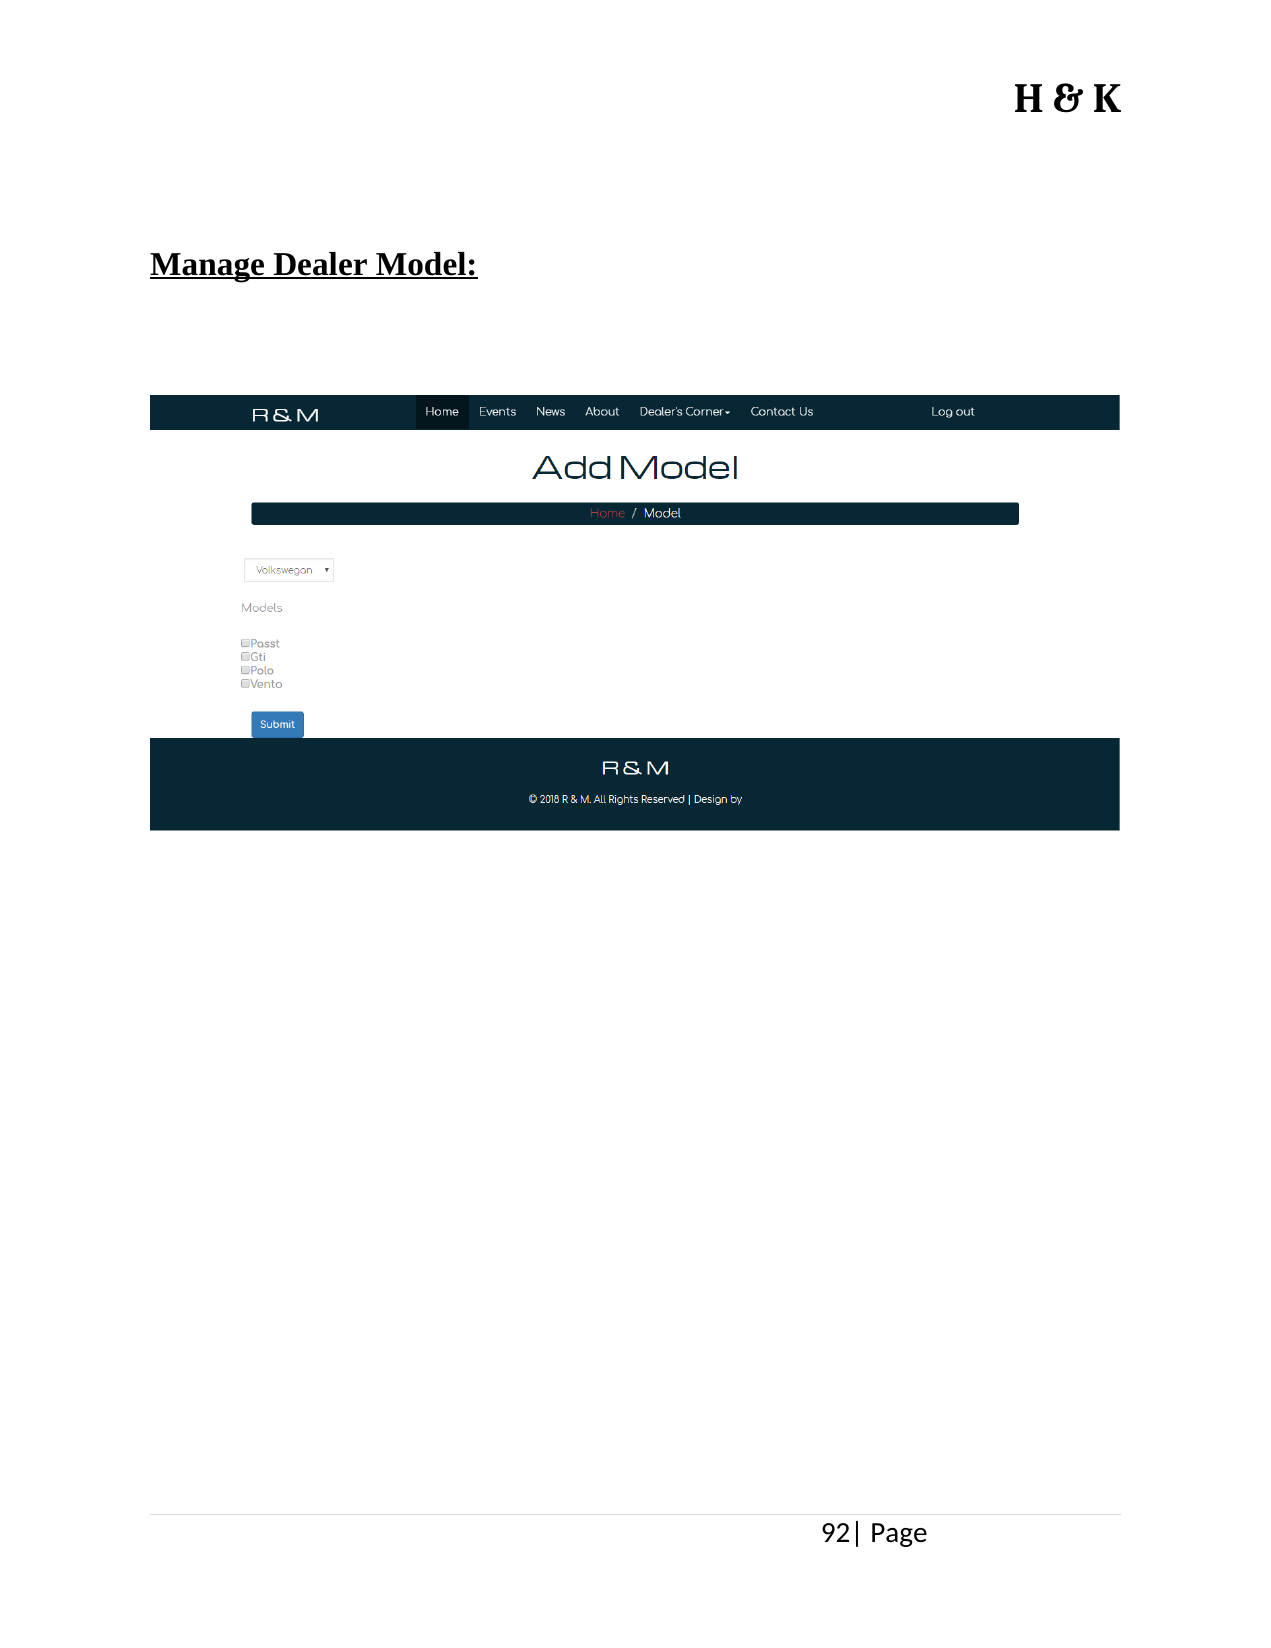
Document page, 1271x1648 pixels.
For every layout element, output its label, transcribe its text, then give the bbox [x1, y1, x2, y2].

text Manage Dealer Model: [150, 244, 1121, 282]
picture [150, 395, 1120, 1002]
